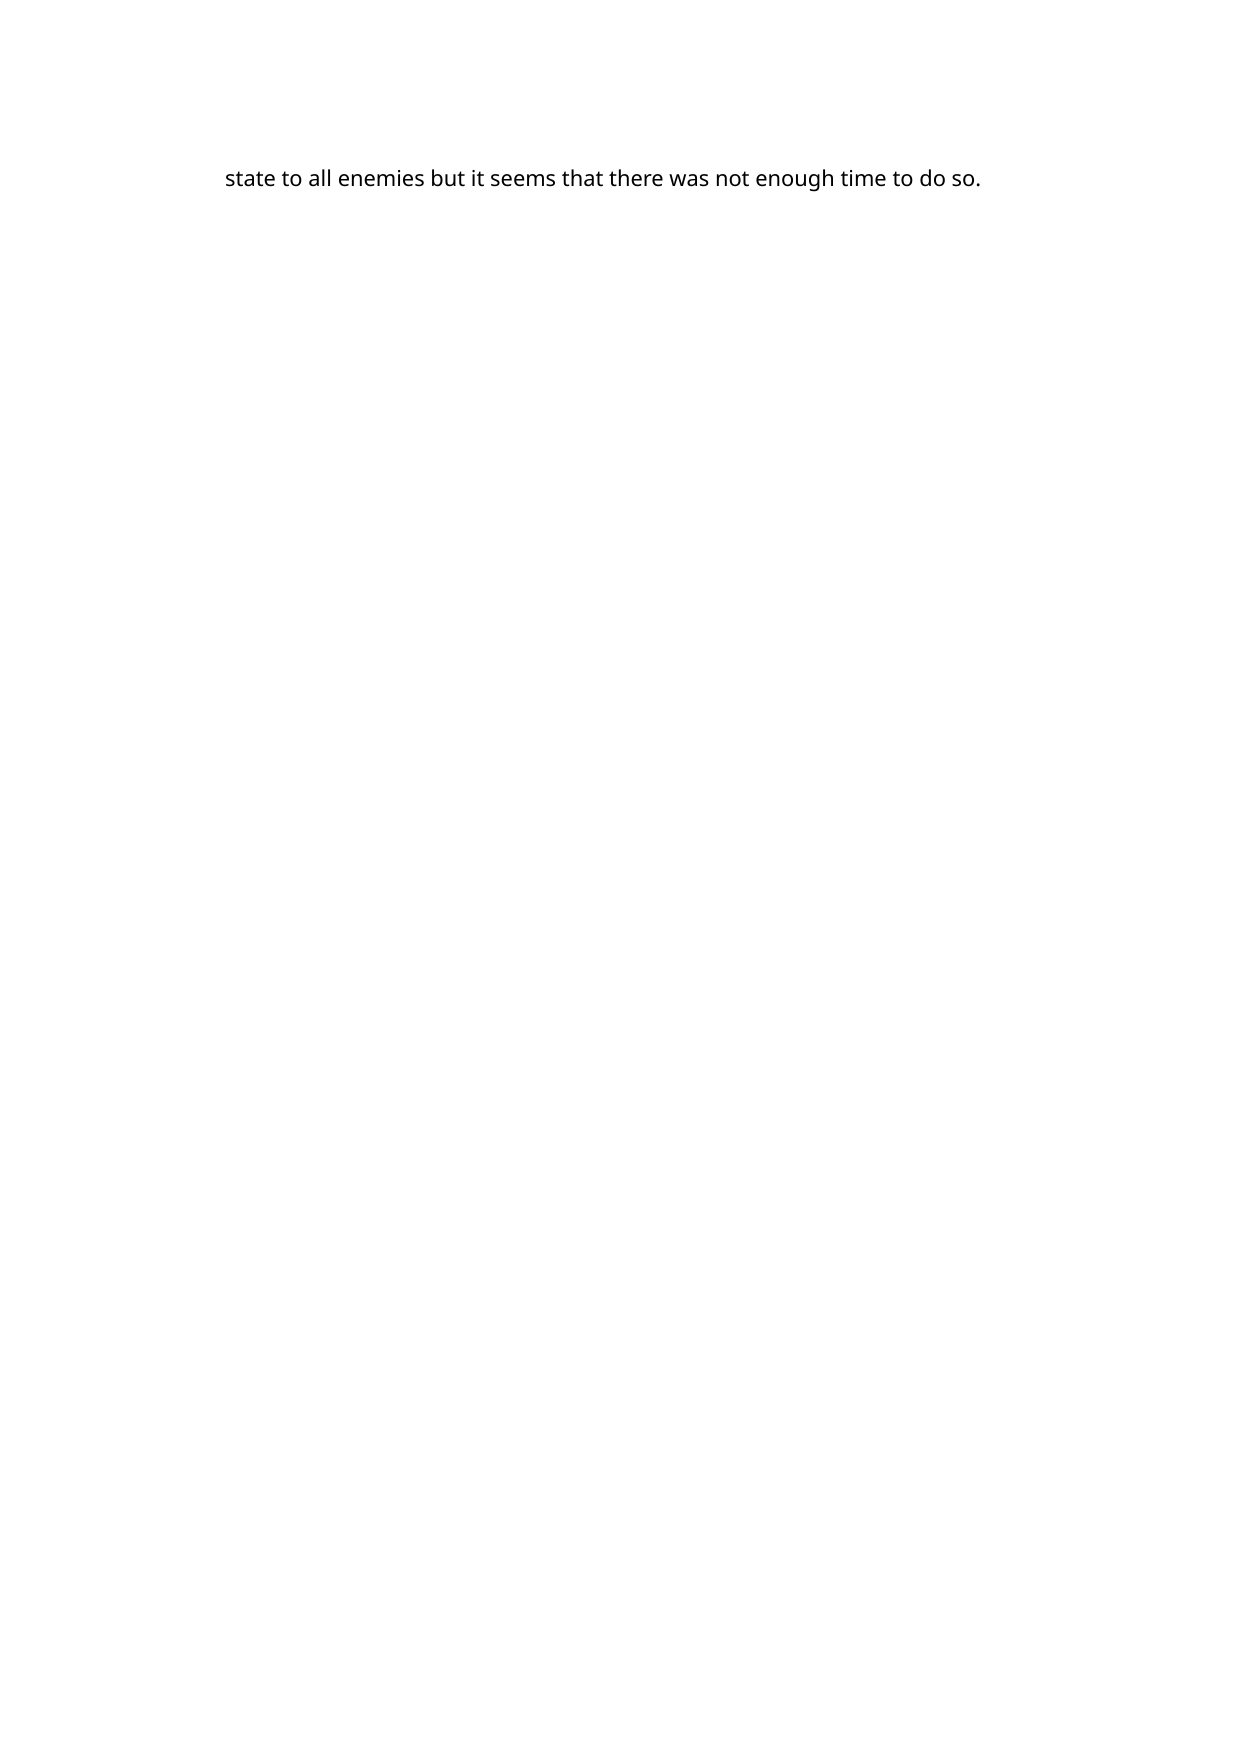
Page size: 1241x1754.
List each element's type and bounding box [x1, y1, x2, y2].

list [225, 162, 1053, 194]
